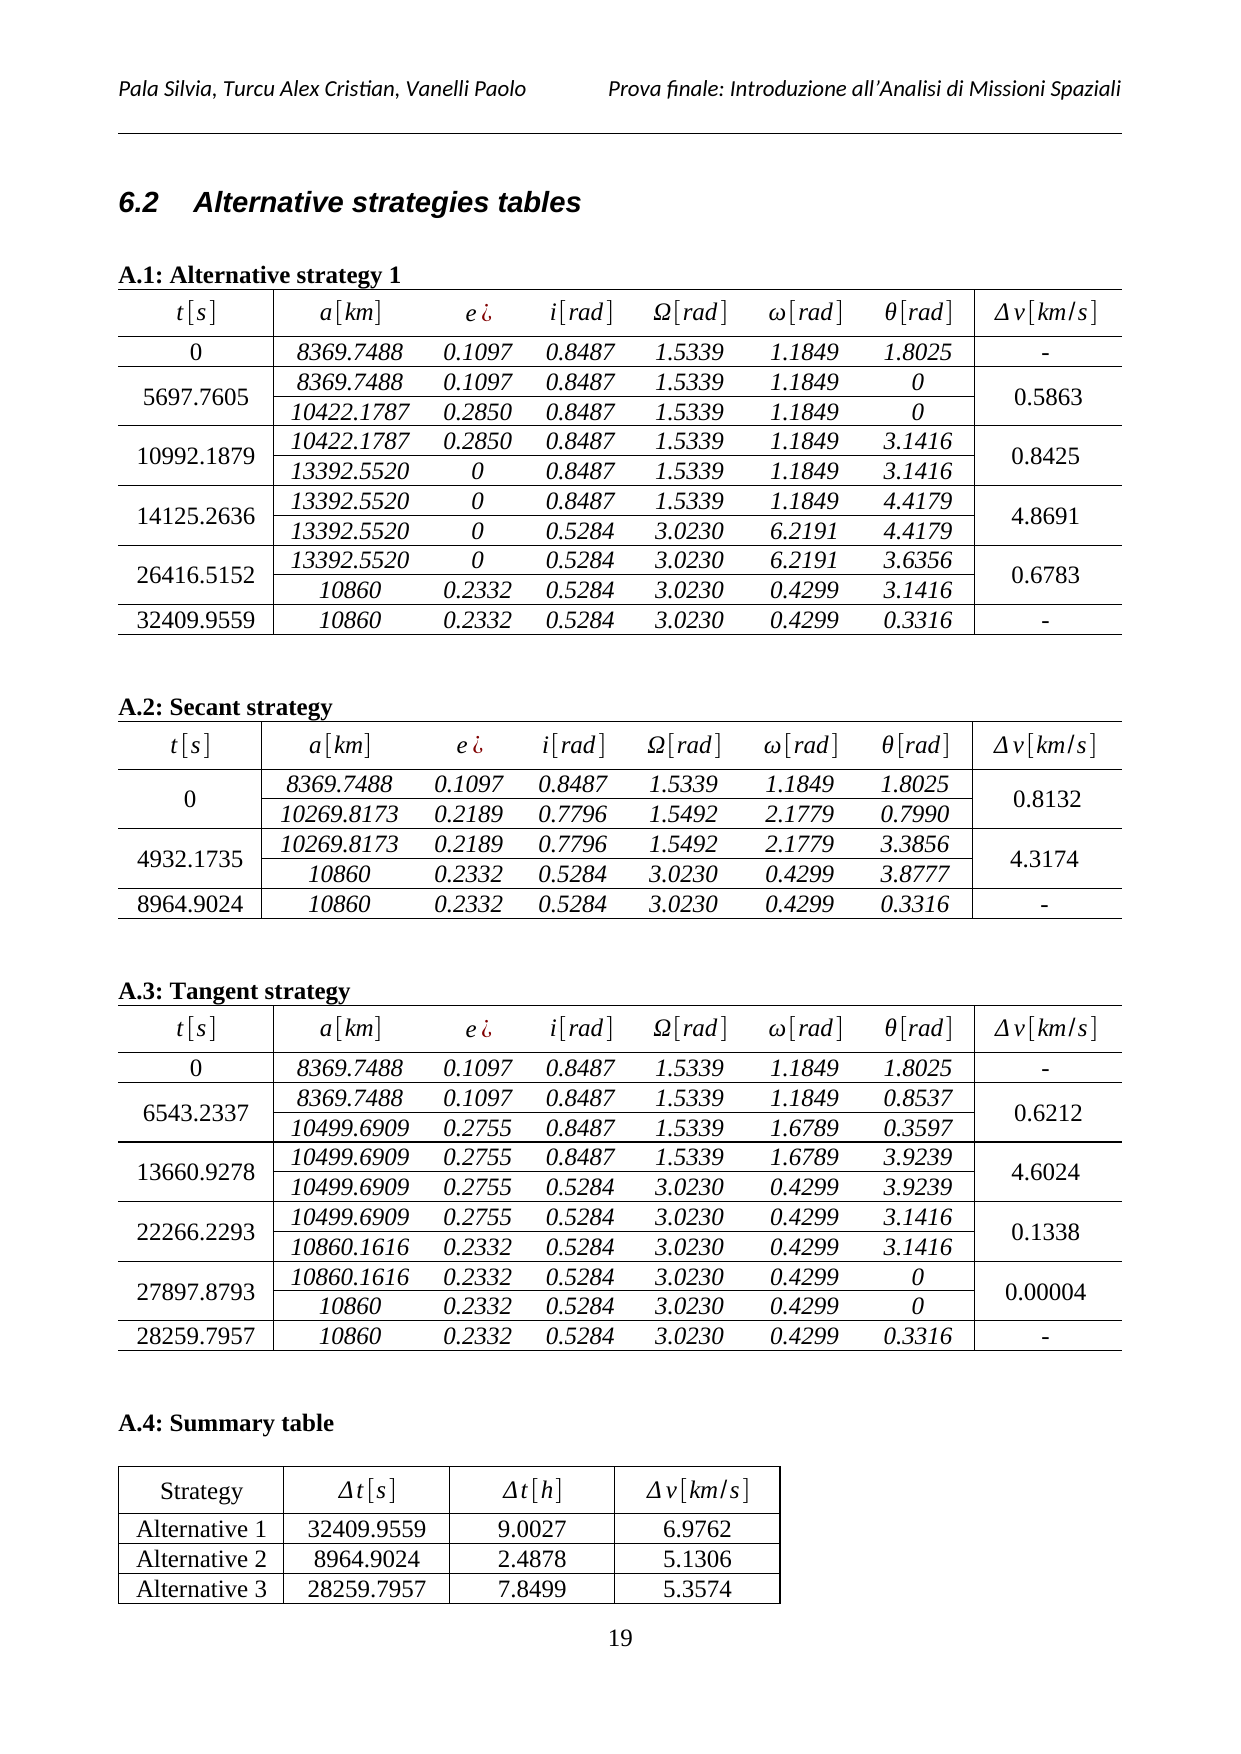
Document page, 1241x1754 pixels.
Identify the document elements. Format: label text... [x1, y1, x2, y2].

table_cell 0.5863 [975, 367, 1122, 425]
table_cell 0 [118, 337, 273, 366]
table_cell 0.1097 [419, 770, 520, 798]
table_cell 4.4179 [863, 516, 974, 544]
table_cell 0.8487 [529, 486, 633, 515]
table_cell 1.1849 [742, 770, 859, 798]
table_cell 0.4299 [742, 889, 859, 917]
table_header [284, 1467, 449, 1513]
table_cell 0.5284 [529, 575, 633, 604]
table_cell 0.2189 [419, 799, 520, 828]
table_cell 3.0230 [634, 1232, 747, 1261]
table_cell 10860 [274, 575, 428, 604]
table_cell 1.5339 [627, 770, 742, 798]
table_header [742, 722, 859, 768]
table_cell 13392.5520 [274, 486, 428, 515]
table_cell 3.0230 [634, 1321, 747, 1350]
table_cell 0.7796 [520, 829, 627, 858]
table_cell 0.5284 [529, 1321, 633, 1350]
table_cell 1.5339 [634, 397, 747, 425]
table_cell 10269.8173 [262, 829, 419, 858]
table_cell 1.5492 [627, 799, 742, 828]
table_cell 0 [429, 546, 529, 574]
table_cell 0.8132 [973, 770, 1122, 828]
table_cell 0.2189 [419, 829, 520, 858]
table_cell 0.6783 [975, 546, 1122, 604]
table_cell 0 [118, 1053, 273, 1082]
table_cell 0.2755 [429, 1143, 529, 1171]
table_cell 2.4878 [450, 1544, 614, 1573]
table_cell 0.2755 [429, 1113, 529, 1141]
table_header [274, 290, 428, 336]
table_cell 0.1097 [429, 1083, 529, 1112]
table_cell 0.4299 [748, 575, 863, 604]
table_cell 3.1416 [863, 575, 974, 604]
table_cell 0.8537 [863, 1083, 974, 1112]
table_cell 0.8487 [529, 426, 633, 455]
table_cell Alternative 2 [119, 1544, 283, 1573]
table_cell 8369.7488 [274, 337, 428, 366]
table_cell 1.5339 [634, 486, 747, 515]
table_cell 0 [863, 367, 974, 396]
table_cell 3.8777 [859, 859, 972, 888]
table_cell 13392.5520 [274, 456, 428, 485]
table_cell 0.4299 [748, 1202, 863, 1231]
table_cell 0.7796 [520, 799, 627, 828]
table_cell 0.1097 [429, 367, 529, 396]
table_cell 10269.8173 [262, 799, 419, 828]
table_cell 0.4299 [748, 1321, 863, 1350]
table_cell 10499.6909 [274, 1202, 428, 1231]
table_cell 8369.7488 [262, 770, 419, 798]
table_cell 0.8425 [975, 426, 1122, 485]
table_cell 32409.9559 [284, 1514, 449, 1543]
table_cell 0.4299 [742, 859, 859, 888]
table_header [863, 1006, 974, 1052]
table_header [863, 290, 974, 336]
table_cell 1.6789 [748, 1143, 863, 1171]
table_cell 1.1849 [748, 367, 863, 396]
table_cell 0.6212 [975, 1083, 1122, 1141]
table_cell 10422.1787 [274, 397, 428, 425]
table_header [973, 722, 1122, 768]
table_cell 3.0230 [634, 575, 747, 604]
table_cell 3.0230 [634, 516, 747, 544]
table_header [859, 722, 972, 768]
table_cell 0.4299 [748, 1172, 863, 1201]
table_cell 28259.7957 [284, 1574, 449, 1603]
table_cell 22266.2293 [118, 1202, 273, 1261]
table_cell 0 [429, 456, 529, 485]
table_cell 1.5339 [634, 367, 747, 396]
table_cell 13392.5520 [274, 516, 428, 544]
table_cell 3.0230 [634, 605, 747, 634]
table_cell 0.2850 [429, 426, 529, 455]
table_cell 1.1849 [748, 456, 863, 485]
table_cell 1.6789 [748, 1113, 863, 1141]
text A.2: Secant strategy [118, 692, 1122, 721]
table_cell 0.5284 [529, 516, 633, 544]
table_cell 0.8487 [529, 1143, 633, 1171]
table_cell 4.6024 [975, 1143, 1122, 1201]
table_cell 1.5492 [627, 829, 742, 858]
table_cell 1.5339 [634, 1083, 747, 1112]
table_cell 1.8025 [863, 1053, 974, 1082]
table_header [419, 722, 520, 768]
table_header [748, 1006, 863, 1052]
table_cell 8964.9024 [284, 1544, 449, 1573]
table_cell 1.1849 [748, 486, 863, 515]
table_cell 1.8025 [859, 770, 972, 798]
table_header [118, 1006, 273, 1052]
table_header [520, 722, 627, 768]
table_cell 0.00004 [975, 1262, 1122, 1320]
table_header [450, 1467, 614, 1513]
table_cell 0.7990 [859, 799, 972, 828]
table_header Strategy [119, 1467, 283, 1513]
table_cell 1.5339 [634, 1053, 747, 1082]
table_cell 10860 [274, 1291, 428, 1320]
table_header [262, 722, 419, 768]
text A.4: Summary table [118, 1408, 1122, 1437]
table_cell 10499.6909 [274, 1113, 428, 1141]
table_cell 0.8487 [529, 1083, 633, 1112]
subtitle Alternative strategies tables [118, 185, 1122, 219]
table_cell 0.4299 [748, 605, 863, 634]
text A.3: Tangent strategy [118, 976, 1122, 1005]
table_cell 10860 [274, 605, 428, 634]
table_cell 0.2332 [419, 889, 520, 917]
table_cell 0.1338 [975, 1202, 1122, 1261]
table_cell 1.1849 [748, 1083, 863, 1112]
table_cell 0.5284 [529, 605, 633, 634]
table_header [118, 722, 261, 768]
table_header [634, 1006, 747, 1052]
table_cell 10860.1616 [274, 1262, 428, 1290]
table_cell 1.5339 [634, 1113, 747, 1141]
table_cell 32409.9559 [118, 605, 273, 634]
table_cell 0.2332 [429, 1262, 529, 1290]
table_cell 0.1097 [429, 1053, 529, 1082]
table_cell 10860 [274, 1321, 428, 1350]
table_cell 7.8499 [450, 1574, 614, 1603]
table_cell 0 [863, 397, 974, 425]
table_header [429, 1006, 529, 1052]
table_cell 6.2191 [748, 516, 863, 544]
table_cell 3.1416 [863, 456, 974, 485]
table_cell 2.1779 [742, 799, 859, 828]
table_cell 3.3856 [859, 829, 972, 858]
table_cell 0 [863, 1262, 974, 1290]
table_header [118, 290, 273, 336]
table_cell 0.4299 [748, 1262, 863, 1290]
table_cell 6.2191 [748, 546, 863, 574]
table_cell 5697.7605 [118, 367, 273, 425]
table_header [748, 290, 863, 336]
table_header [975, 1006, 1122, 1052]
table_cell 10860.1616 [274, 1232, 428, 1261]
table_cell 3.0230 [634, 1172, 747, 1201]
table_cell 0.5284 [520, 889, 627, 917]
table_cell 1.1849 [748, 397, 863, 425]
table_cell 1.5339 [634, 426, 747, 455]
table_cell 2.1779 [742, 829, 859, 858]
table_cell 5.1306 [615, 1544, 779, 1573]
table_cell 10860 [262, 859, 419, 888]
table_cell 0.8487 [529, 337, 633, 366]
table_cell Alternative 3 [119, 1574, 283, 1603]
table_cell 3.1416 [863, 426, 974, 455]
table_cell 0.8487 [520, 770, 627, 798]
table_cell 1.5339 [634, 1143, 747, 1171]
table_cell 0.5284 [529, 1262, 633, 1290]
table_cell 3.0230 [634, 1202, 747, 1231]
table_cell 8369.7488 [274, 1083, 428, 1112]
table_cell 3.9239 [863, 1143, 974, 1171]
table_cell 4932.1735 [118, 829, 261, 888]
table_cell - [975, 337, 1122, 366]
table_cell 0 [863, 1291, 974, 1320]
table_header [529, 290, 633, 336]
table_cell 0.5284 [529, 546, 633, 574]
table_cell 27897.8793 [118, 1262, 273, 1320]
table_cell 0 [118, 770, 261, 828]
table_cell 3.0230 [634, 546, 747, 574]
table_cell 1.5339 [634, 456, 747, 485]
table_cell 10499.6909 [274, 1143, 428, 1171]
table_cell - [975, 1053, 1122, 1082]
table_cell 0.2332 [419, 859, 520, 888]
table_cell 0.5284 [529, 1232, 633, 1261]
table_cell 14125.2636 [118, 486, 273, 544]
table_cell 3.0230 [627, 889, 742, 917]
table_cell 10499.6909 [274, 1172, 428, 1201]
table_cell 1.1849 [748, 337, 863, 366]
table_cell 3.9239 [863, 1172, 974, 1201]
table_header [615, 1467, 779, 1513]
table_cell 0.5284 [529, 1202, 633, 1231]
table_cell 13660.9278 [118, 1143, 273, 1201]
table_cell 0.2332 [429, 1232, 529, 1261]
table_cell 6543.2337 [118, 1083, 273, 1141]
table_cell 0.2755 [429, 1172, 529, 1201]
table_cell 6.9762 [615, 1514, 779, 1543]
table_cell 1.1849 [748, 426, 863, 455]
table_cell 4.8691 [975, 486, 1122, 544]
table_header [634, 290, 747, 336]
table_cell 0.2332 [429, 1291, 529, 1320]
table_cell 0.8487 [529, 1113, 633, 1141]
table_cell 3.1416 [863, 1202, 974, 1231]
table_header [975, 290, 1122, 336]
table_header [529, 1006, 633, 1052]
table_cell 0.3316 [863, 1321, 974, 1350]
table_cell 5.3574 [615, 1574, 779, 1603]
table_cell 0.5284 [520, 859, 627, 888]
table_header [274, 1006, 428, 1052]
table_cell 4.4179 [863, 486, 974, 515]
table_cell 3.1416 [863, 1232, 974, 1261]
table_cell 0.1097 [429, 337, 529, 366]
table_cell 0.4299 [748, 1232, 863, 1261]
table_cell 0.3597 [863, 1113, 974, 1141]
table_cell 3.0230 [627, 859, 742, 888]
table_cell 9.0027 [450, 1514, 614, 1543]
table_cell 0.2332 [429, 1321, 529, 1350]
table_cell 10992.1879 [118, 426, 273, 485]
table_cell 1.1849 [748, 1053, 863, 1082]
table_cell 0.8487 [529, 1053, 633, 1082]
table_cell 0 [429, 516, 529, 544]
table_cell 0.2850 [429, 397, 529, 425]
table_cell 0.8487 [529, 367, 633, 396]
table_cell 10422.1787 [274, 426, 428, 455]
table_cell 8369.7488 [274, 367, 428, 396]
table_cell Alternative 1 [119, 1514, 283, 1543]
table_cell 0.3316 [863, 605, 974, 634]
table_cell 0.8487 [529, 456, 633, 485]
table_cell 0.5284 [529, 1291, 633, 1320]
table_cell 0.3316 [859, 889, 972, 917]
text A.1: Alternative strategy 1 [118, 260, 1122, 289]
table_cell 8369.7488 [274, 1053, 428, 1082]
table_cell 0.5284 [529, 1172, 633, 1201]
table_cell 13392.5520 [274, 546, 428, 574]
table_cell 0.4299 [748, 1291, 863, 1320]
table_cell 0 [429, 486, 529, 515]
table_cell 8964.9024 [118, 889, 261, 917]
table_cell 0.2332 [429, 605, 529, 634]
table_cell 0.2332 [429, 575, 529, 604]
table_cell - [973, 889, 1122, 917]
table_cell 3.0230 [634, 1262, 747, 1290]
table_cell 0.2755 [429, 1202, 529, 1231]
table_cell 26416.5152 [118, 546, 273, 604]
table_cell - [975, 1321, 1122, 1350]
table_cell - [975, 605, 1122, 634]
table_cell 3.0230 [634, 1291, 747, 1320]
table_cell 28259.7957 [118, 1321, 273, 1350]
table_header [627, 722, 742, 768]
table_header [429, 290, 529, 336]
table_cell 3.6356 [863, 546, 974, 574]
table_cell 0.8487 [529, 397, 633, 425]
table_cell 1.8025 [863, 337, 974, 366]
table_cell 10860 [262, 889, 419, 917]
table_cell 1.5339 [634, 337, 747, 366]
table_cell 4.3174 [973, 829, 1122, 888]
